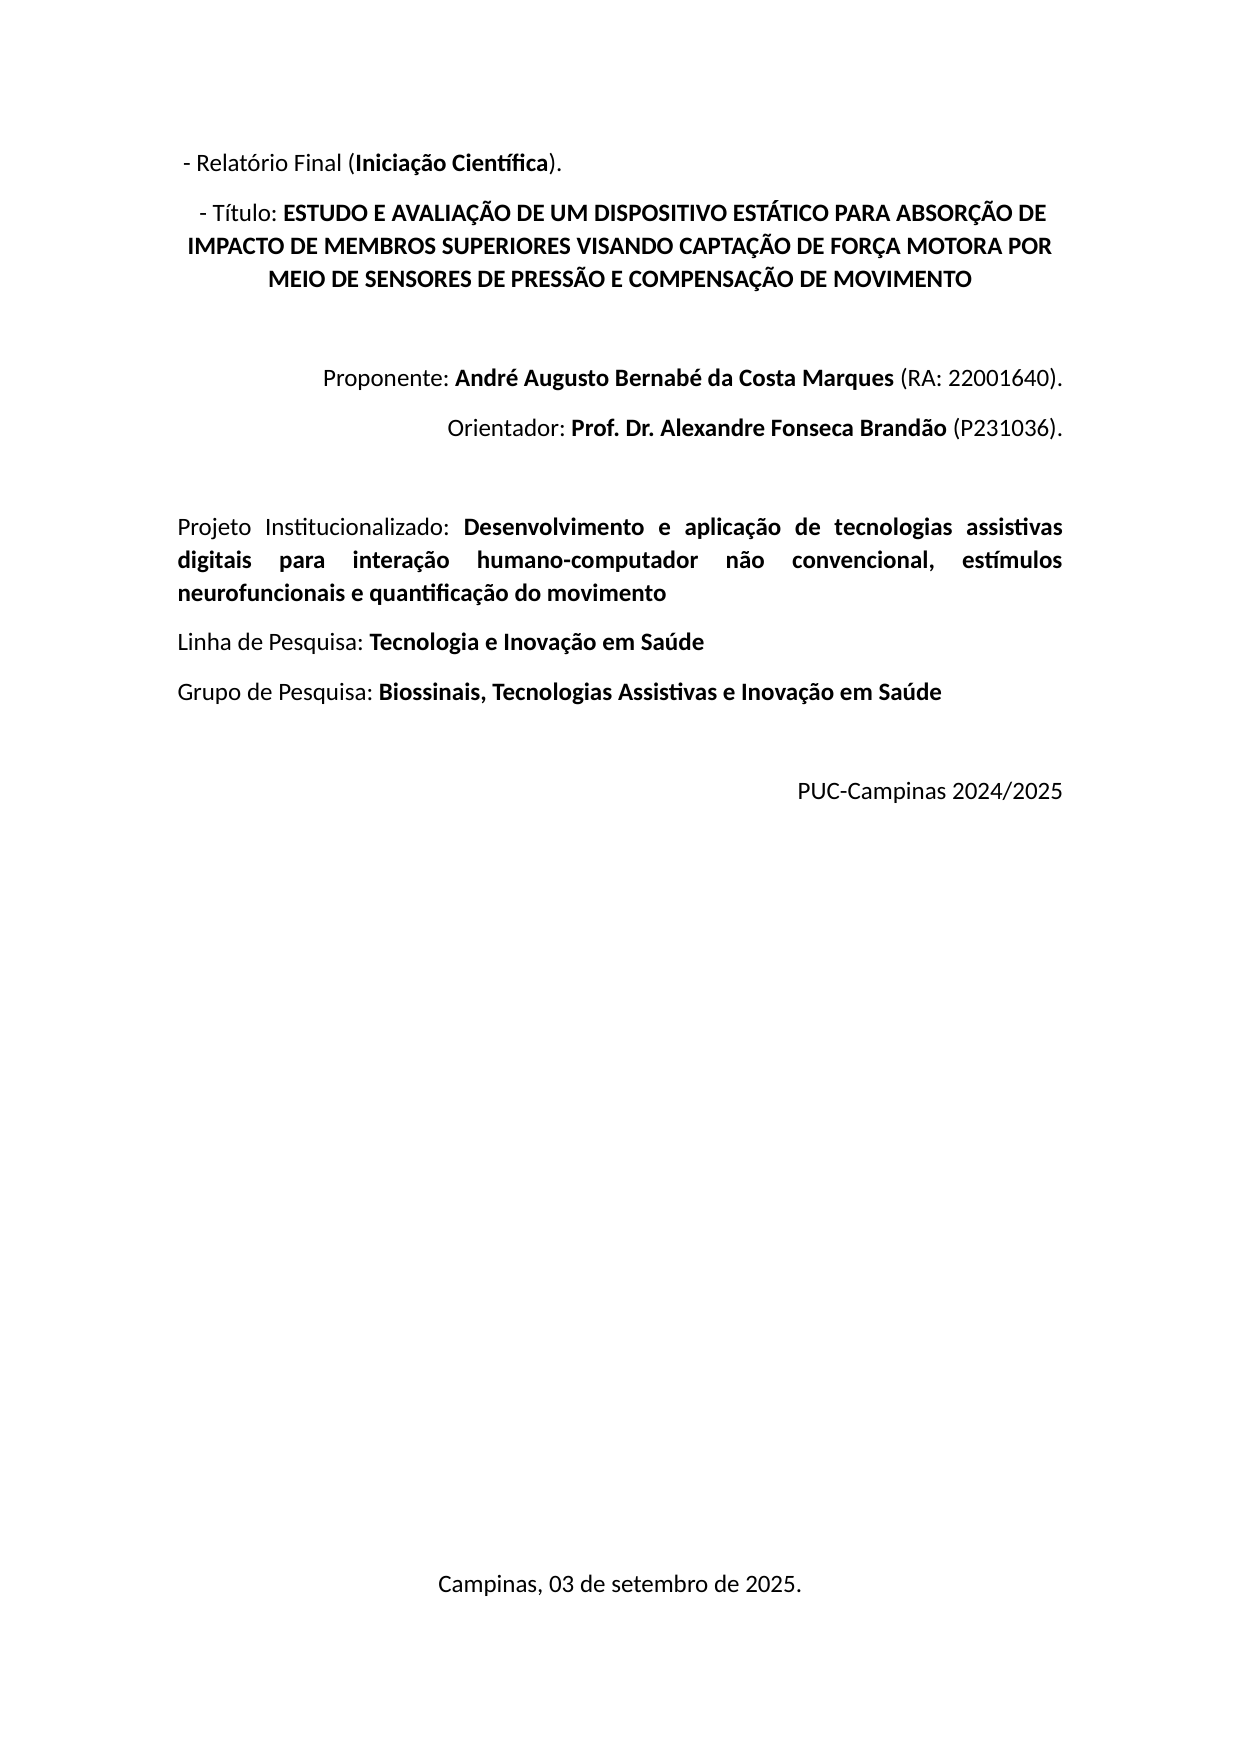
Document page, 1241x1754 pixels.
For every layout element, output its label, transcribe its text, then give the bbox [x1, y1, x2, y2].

text Grupo de Pesquisa: Biossinais, Tecnologias Assistivas e Inovação em Saúde [177, 676, 1063, 706]
text PUC-Campinas 2024/2025 [177, 775, 1063, 806]
text - Título: ESTUDO E AVALIAÇÃO DE UM DISPOSITIVO ESTÁTICO PARA ABSORÇÃO DE IMPACTO DE MEMBROS SUPERIORES VISANDO CAPTAÇÃO DE FORÇA MOTORA POR MEIO DE SENSORES DE PRESSÃO E COMPENSAÇÃO DE MOVIMENTO [177, 197, 1063, 293]
text Proponente: André Augusto Bernabé da Costa Marques (RA: 22001640). [177, 362, 1063, 393]
text - Relatório Final (Iniciação Científica). [177, 148, 1063, 178]
text Campinas, 03 de setembro de 2025. [177, 1568, 1063, 1599]
text Projeto Institucionalizado: Desenvolvimento e aplicação de tecnologias assistivas digitais para interação humano-computador não convencional, estímulos neurofuncionais e quantificação do movimento [177, 511, 1063, 607]
text Orientador: Prof. Dr. Alexandre Fonseca Brandão (P231036). [177, 412, 1063, 442]
text Linha de Pesquisa: Tecnologia e Inovação em Saúde [177, 626, 1063, 657]
